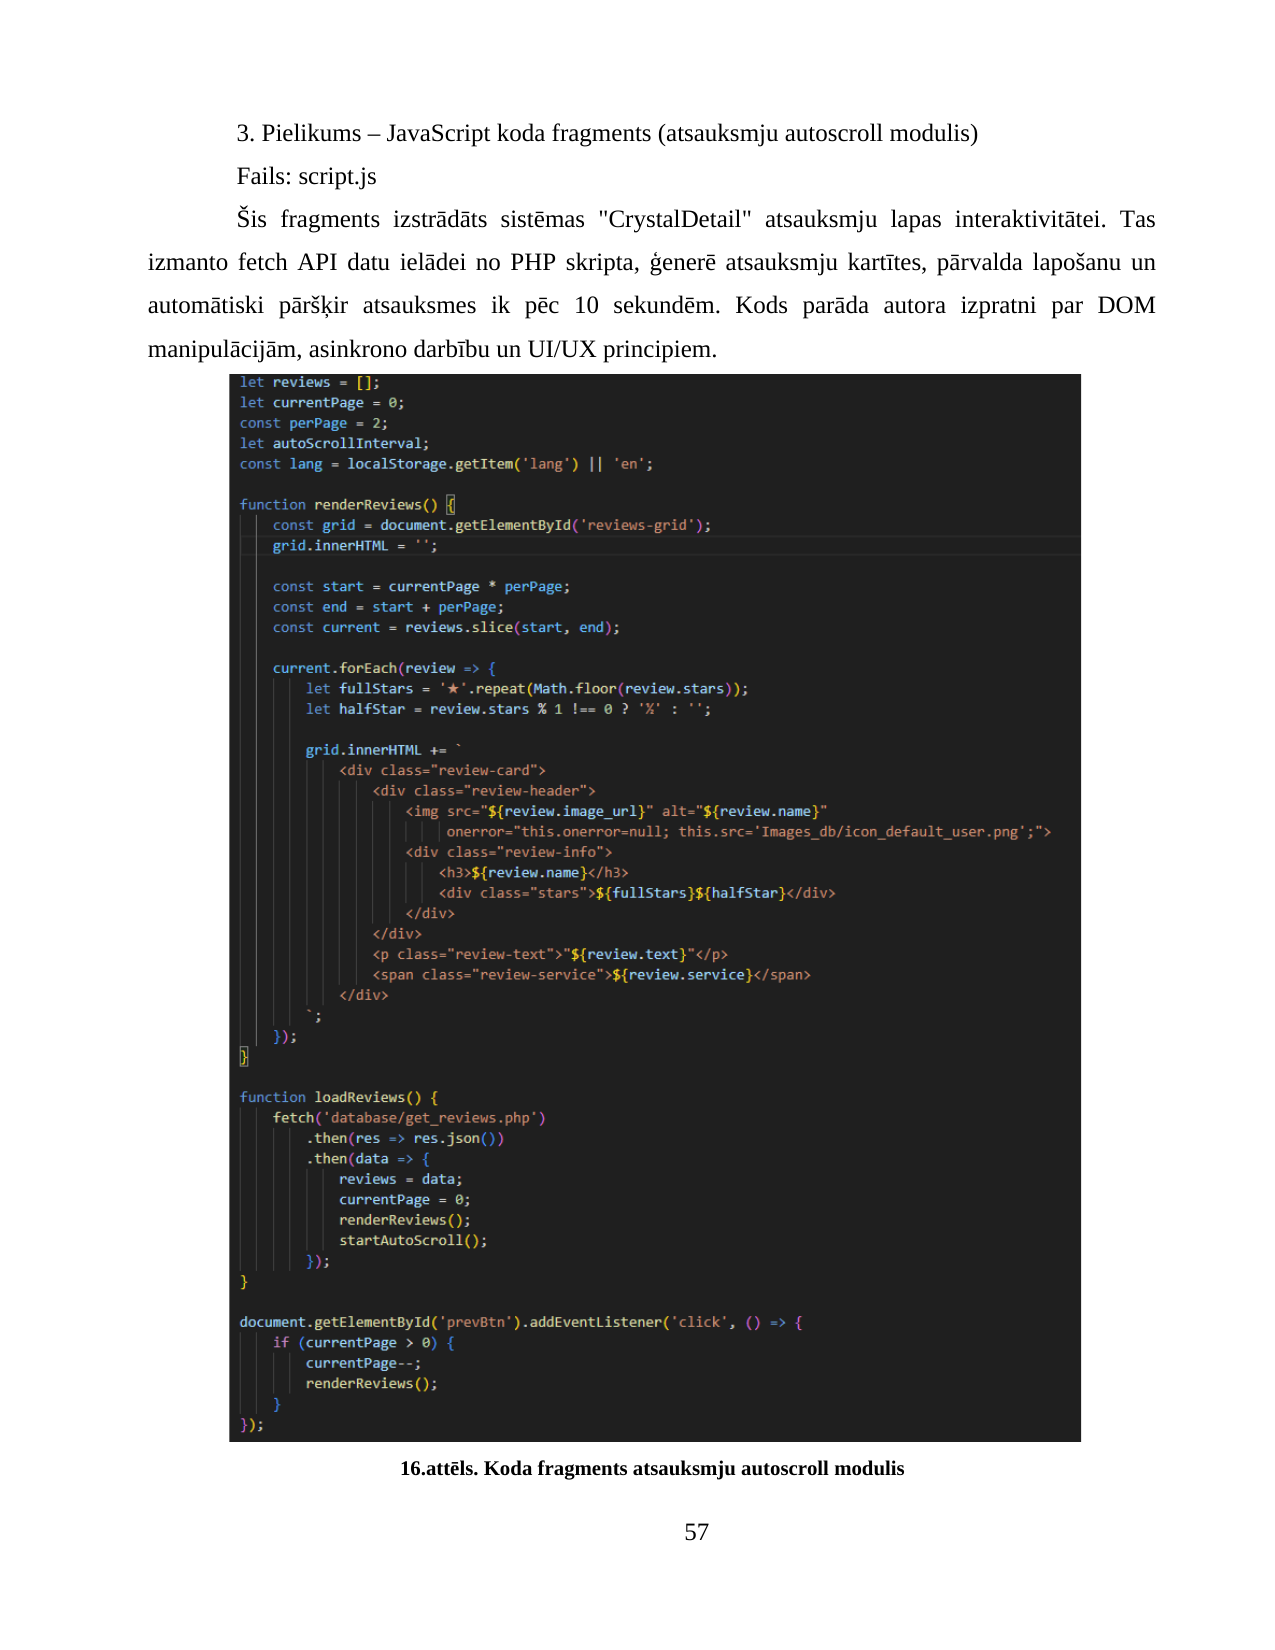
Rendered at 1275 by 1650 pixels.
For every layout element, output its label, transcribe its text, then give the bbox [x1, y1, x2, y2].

text 3. Pielikums – JavaScript koda fragments (atsauksmju autoscroll modulis) [148, 118, 1157, 147]
text Šis fragments izstrādāts sistēmas "CrystalDetail" atsauksmju lapas interaktivitātei. Tas izmanto fetch API datu ielādei no PHP skripta, ģenerē atsauksmju kartītes, pārvalda lapošanu un automātiski pāršķir atsauksmes ik pēc 10 sekundēm. Kods parāda autora izpratni par DOM manipulācijām, asinkrono darbību un UI/UX principiem. [148, 204, 1157, 362]
text Fails: script.js [148, 161, 1157, 190]
picture [229, 374, 1082, 1442]
